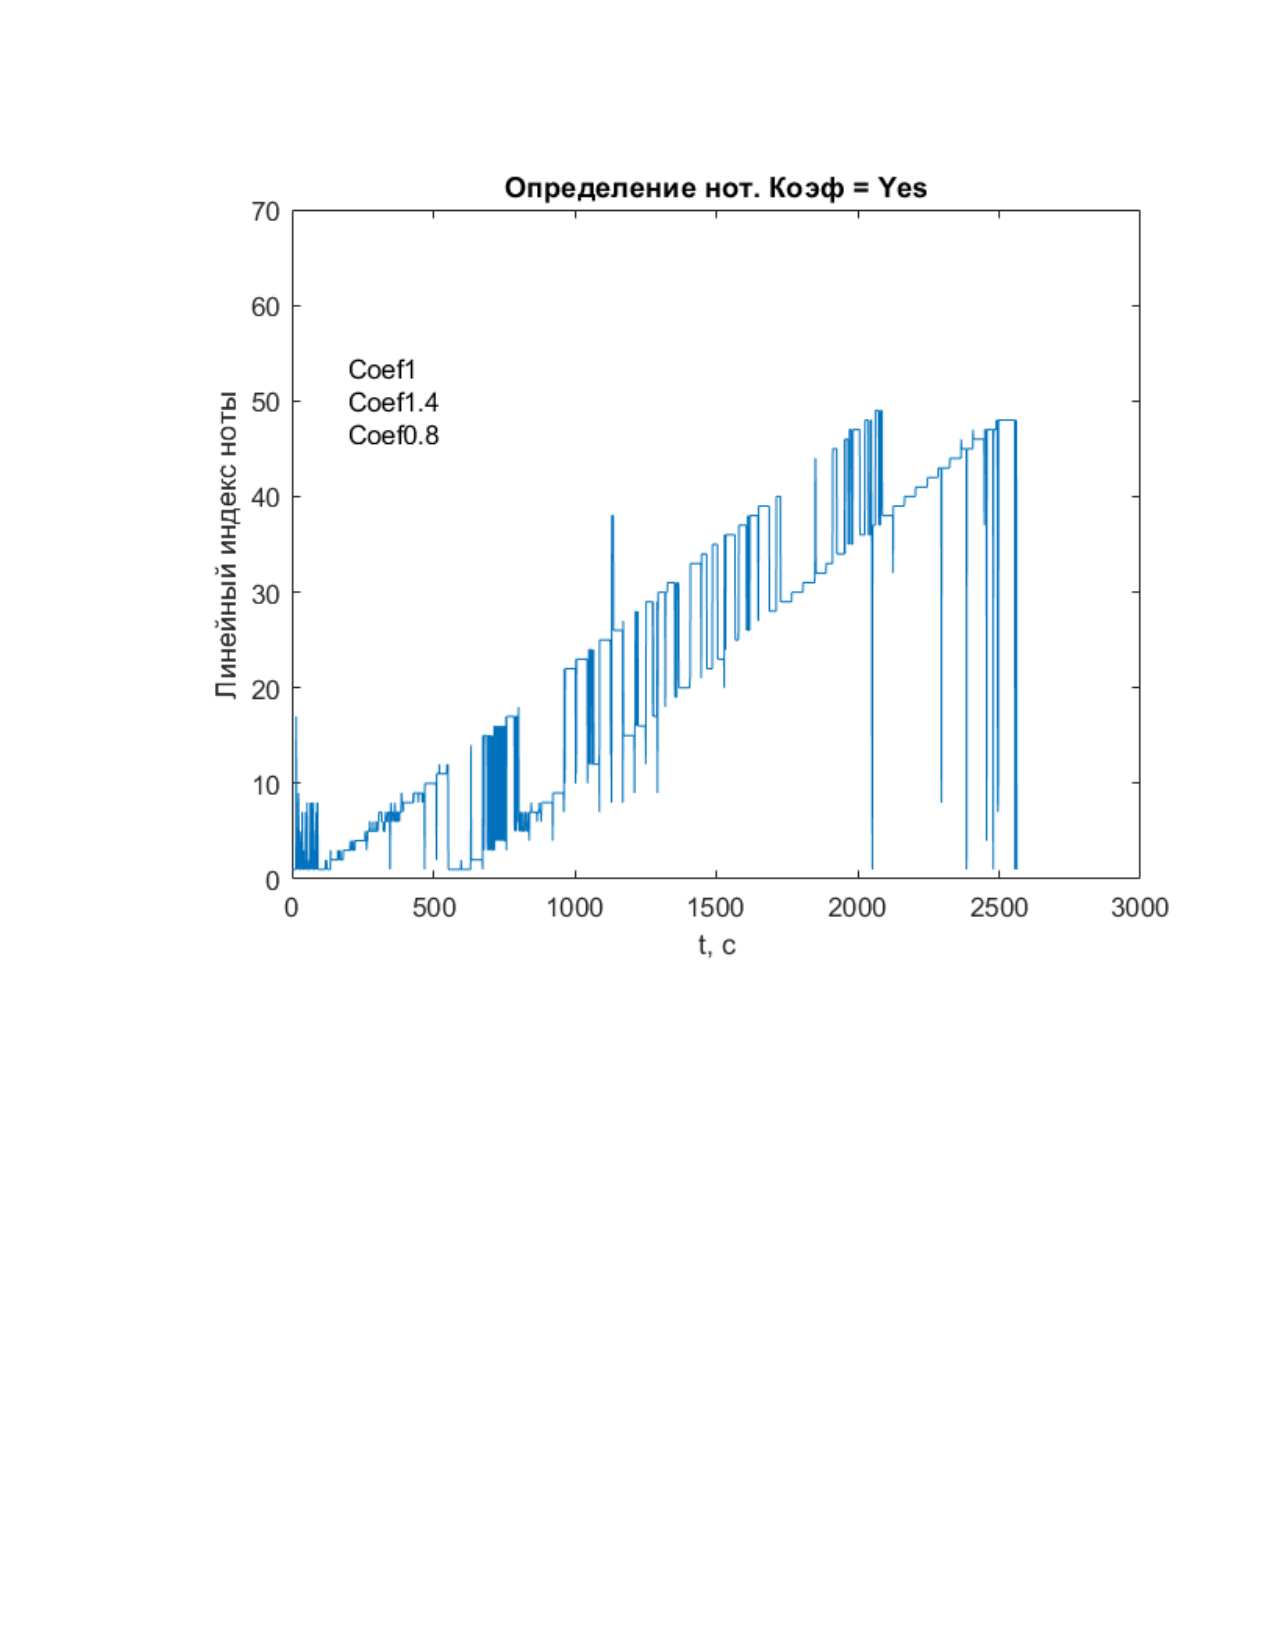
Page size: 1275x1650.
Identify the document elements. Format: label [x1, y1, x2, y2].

picture [150, 150, 1244, 970]
